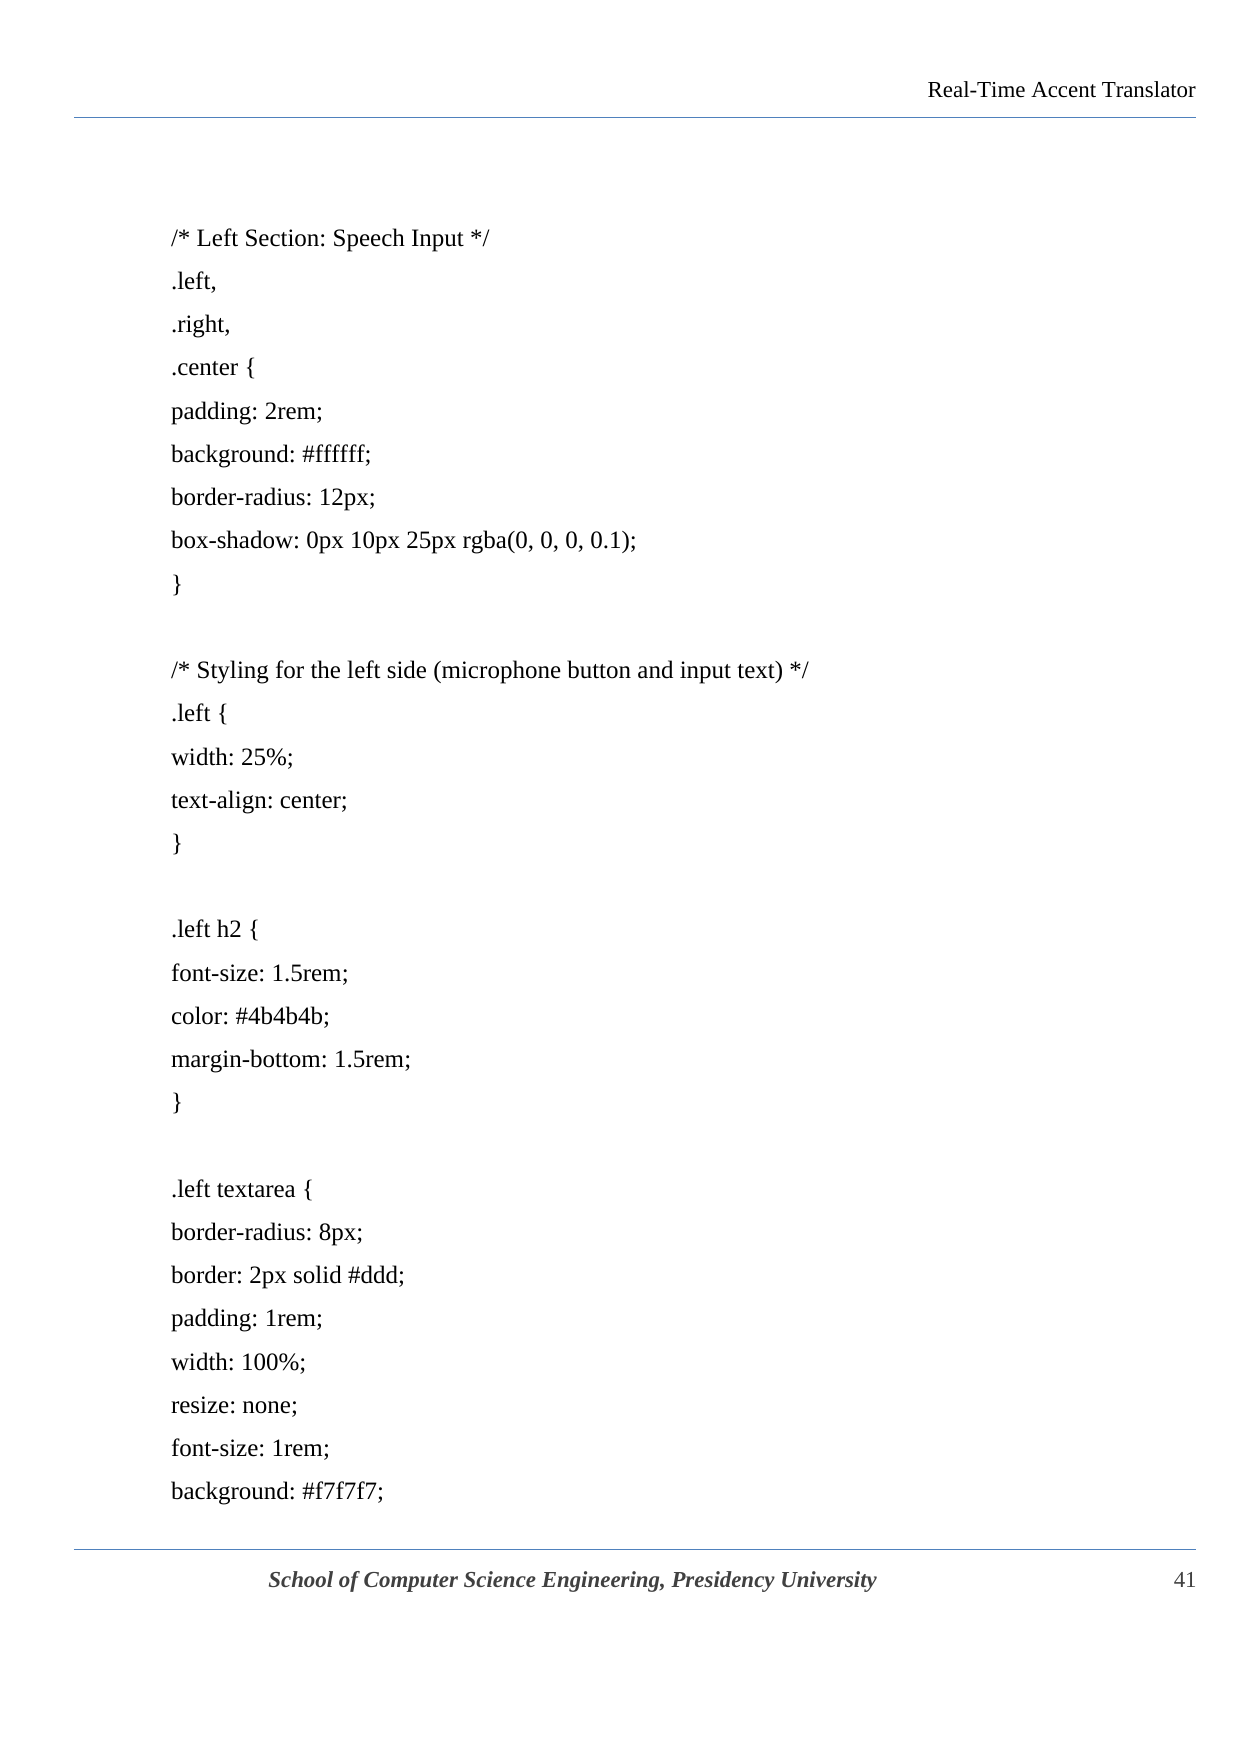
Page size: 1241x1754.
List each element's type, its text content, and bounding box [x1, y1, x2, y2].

text border-radius: 12px; [171, 482, 1196, 511]
text padding: 2rem; [171, 396, 1196, 424]
text /* Styling for the left side (microphone button and input text) */ [171, 655, 1196, 684]
text background: #ffffff; [171, 439, 1196, 468]
text /* Left Section: Speech Input */ [171, 223, 1196, 252]
text .right, [171, 309, 1196, 338]
text } [171, 569, 1196, 597]
text .left, [171, 266, 1196, 295]
text box-shadow: 0px 10px 25px rgba(0, 0, 0, 0.1); [171, 525, 1196, 554]
text .left h2 { [171, 914, 1196, 943]
text color: #4b4b4b; [171, 1001, 1196, 1030]
text resize: none; [171, 1390, 1196, 1419]
text font-size: 1.5rem; [171, 958, 1196, 986]
text padding: 1rem; [171, 1303, 1196, 1332]
text .center { [171, 352, 1196, 381]
text margin-bottom: 1.5rem; [171, 1044, 1196, 1073]
text background: #f7f7f7; [171, 1476, 1196, 1505]
text border: 2px solid #ddd; [171, 1260, 1196, 1289]
text border-radius: 8px; [171, 1217, 1196, 1246]
text .left textarea { [171, 1174, 1196, 1203]
text text-align: center; [171, 785, 1196, 813]
text } [171, 1087, 1196, 1116]
text .left { [171, 698, 1196, 727]
text width: 100%; [171, 1347, 1196, 1376]
text font-size: 1rem; [171, 1433, 1196, 1462]
text width: 25%; [171, 742, 1196, 770]
text } [171, 828, 1196, 857]
